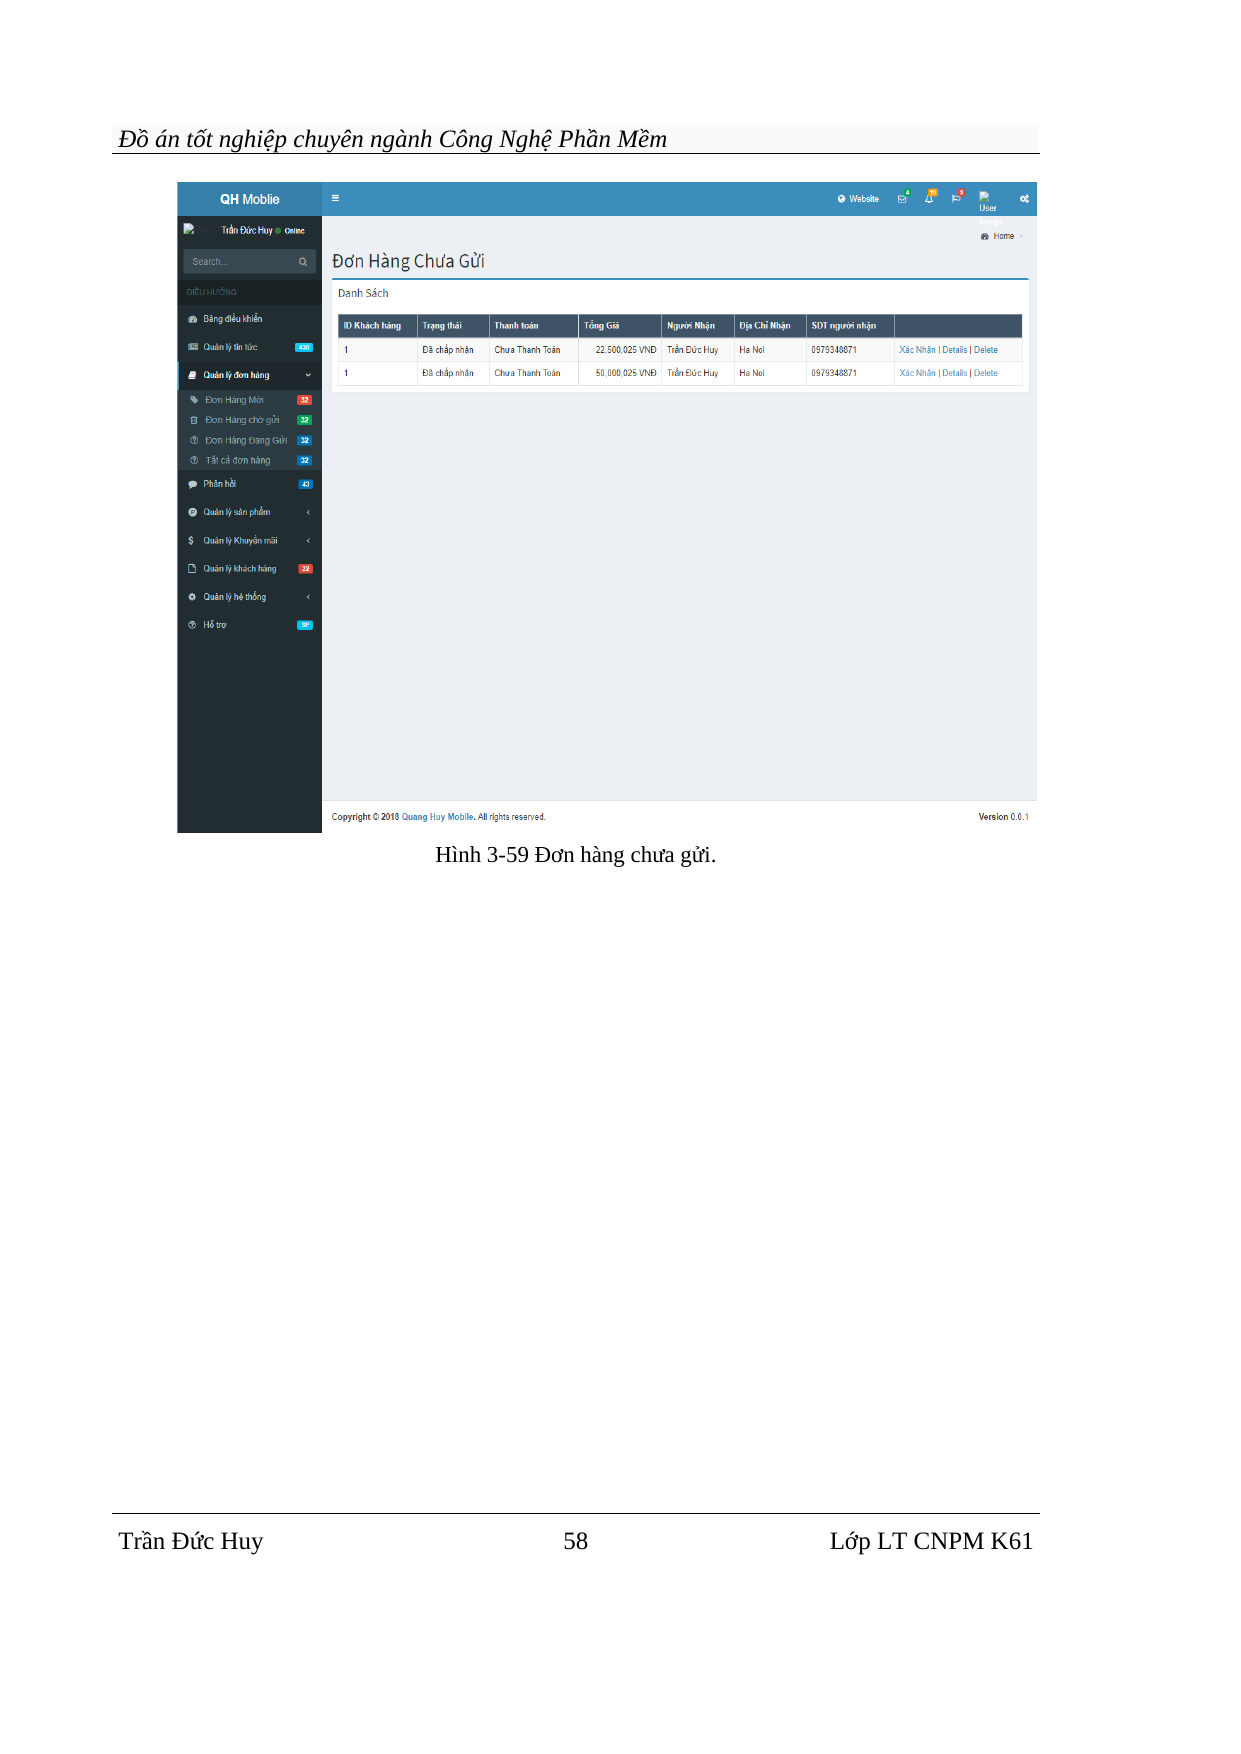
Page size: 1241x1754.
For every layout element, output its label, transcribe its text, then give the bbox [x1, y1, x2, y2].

picture [177, 182, 1038, 833]
